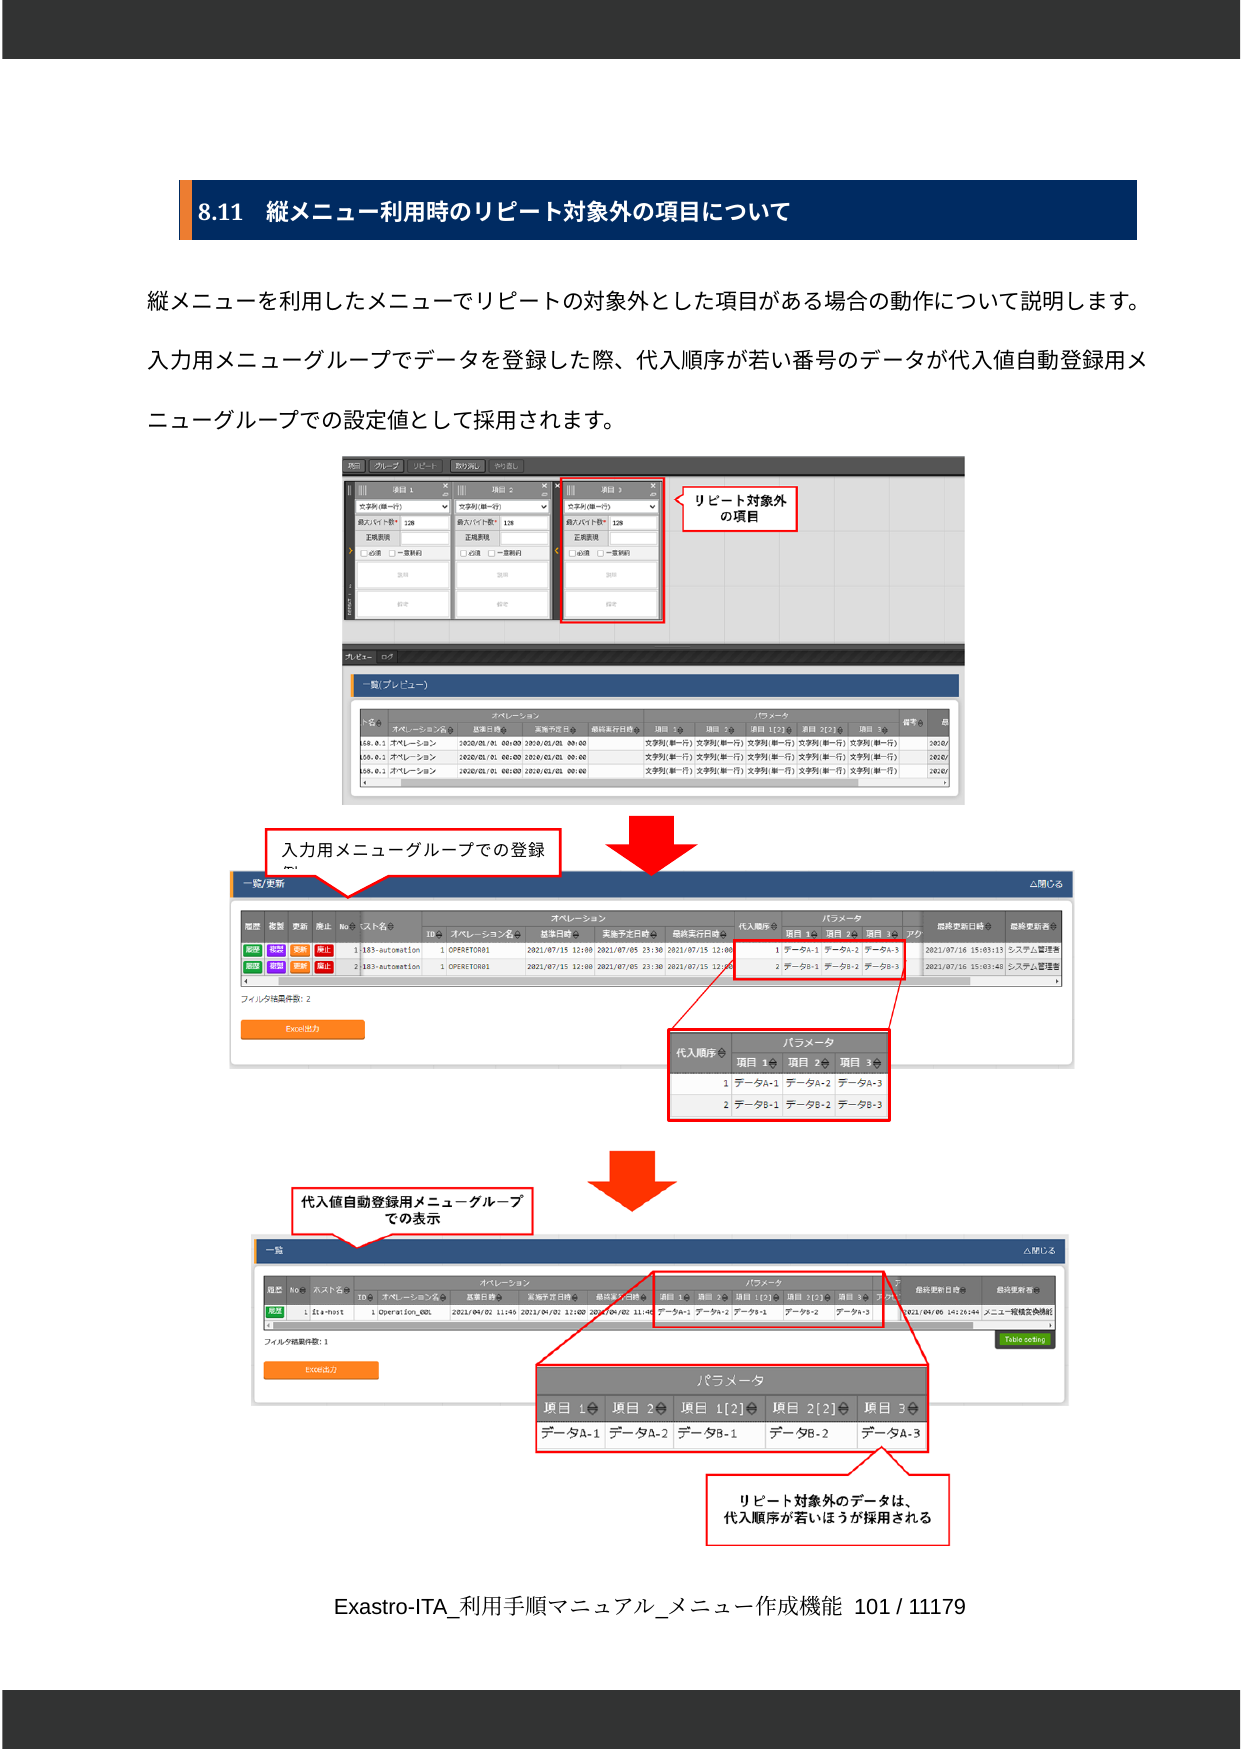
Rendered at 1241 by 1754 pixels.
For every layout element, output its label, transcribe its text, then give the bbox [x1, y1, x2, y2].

picture [221, 865, 1079, 1557]
text 縦メニューを利用したメニューでリピートの対象外とした項目がある場合の動作について説明します。 [148, 270, 1152, 329]
picture [325, 448, 974, 817]
picture [2, 1690, 1241, 1749]
picture [2, 0, 1241, 59]
subtitle 縦メニュー利用時のリピート対象外の項目について [192, 180, 1137, 240]
text 入力用メニューグループでデータを登録した際、代入順序が若い番号のデータが代入値自動登録用メニューグループでの設定値として採用されます。 [148, 329, 1152, 448]
